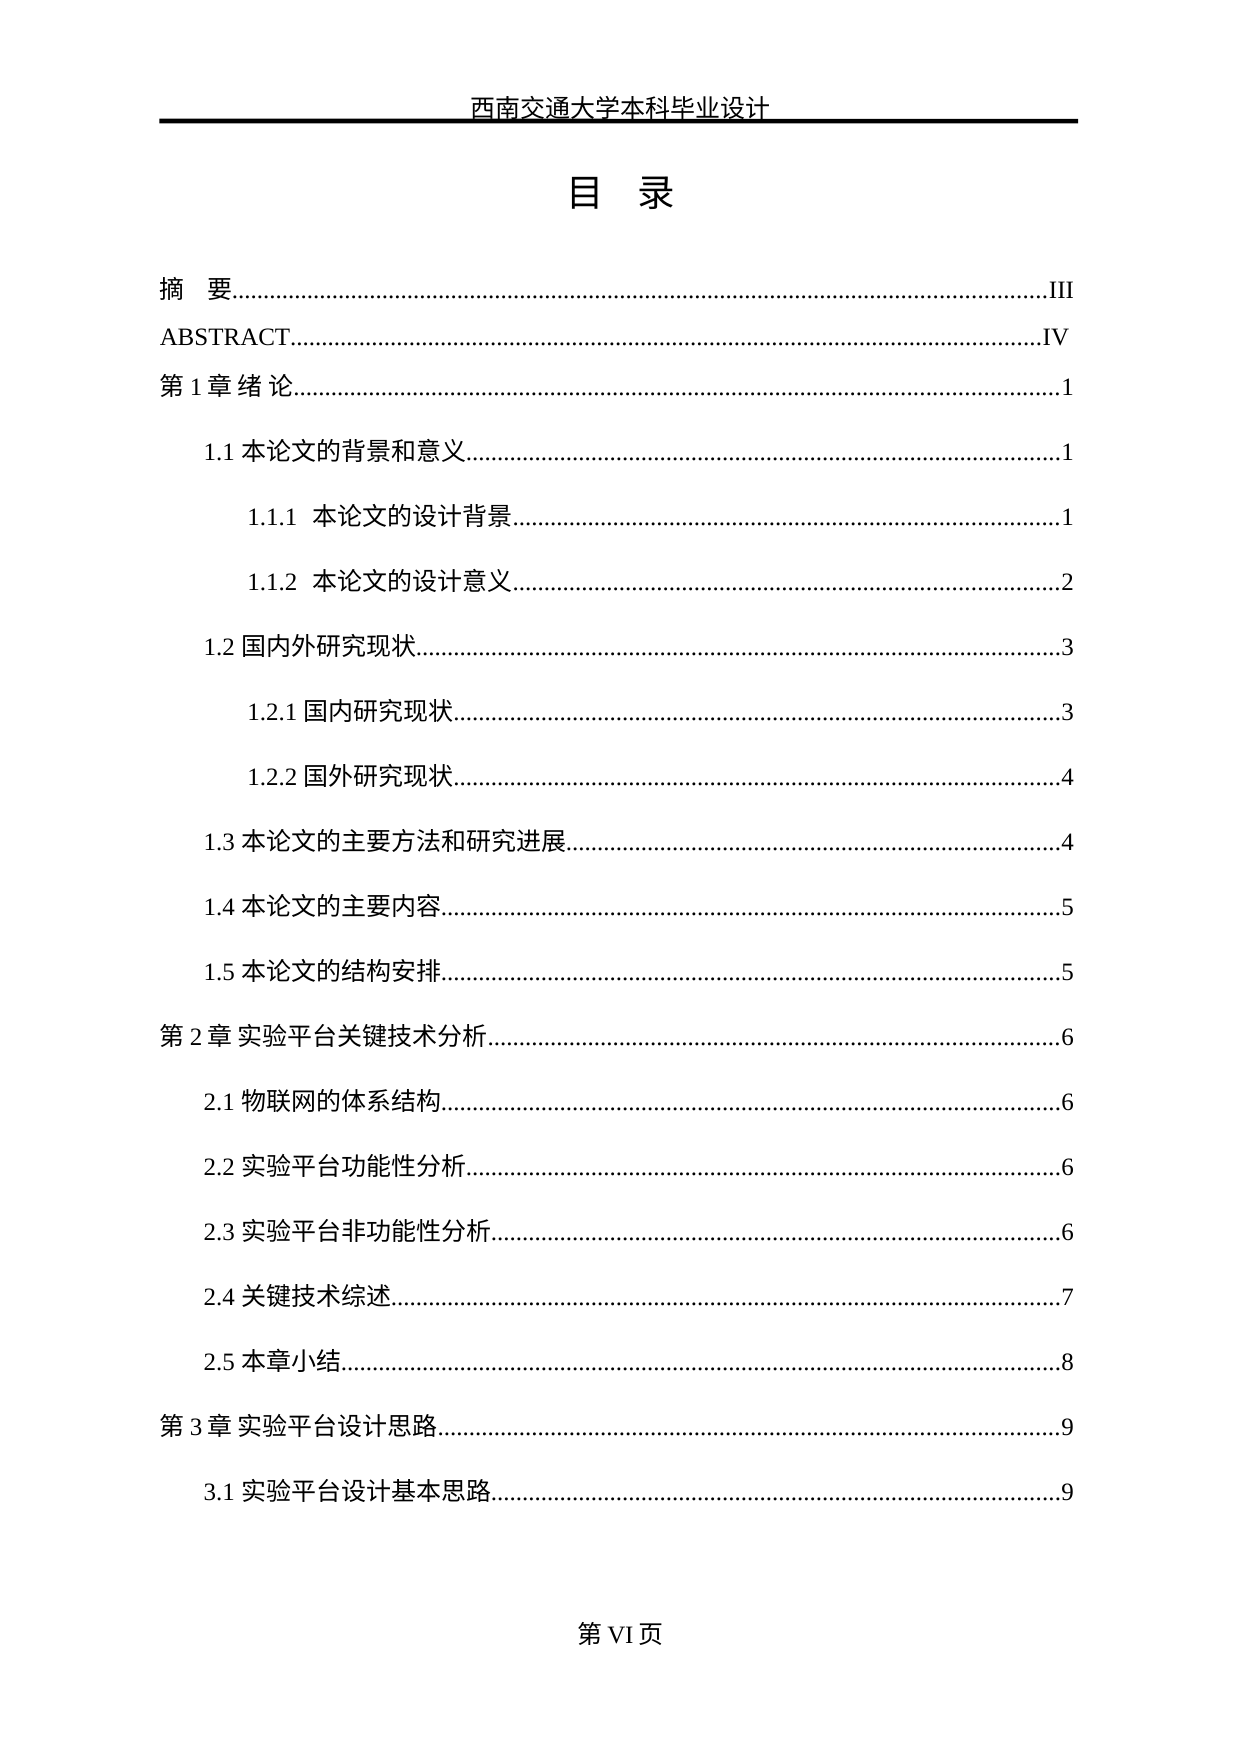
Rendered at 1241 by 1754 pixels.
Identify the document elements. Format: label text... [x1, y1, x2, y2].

text 1.2.2 国外研究现状 4 [247, 742, 1081, 807]
text 1.1 本论文的背景和意义 1 [203, 417, 1081, 482]
text 2.2 实验平台功能性分析 6 [203, 1132, 1081, 1197]
text 1.3 本论文的主要方法和研究进展 4 [203, 807, 1081, 872]
subtitle 目 录 [159, 157, 1081, 222]
text 2.3 实验平台非功能性分析 6 [203, 1197, 1081, 1262]
text 1.1.1 本论文的设计背景 1 [247, 482, 1081, 547]
text 2.1 物联网的体系结构 6 [203, 1067, 1081, 1132]
text 2.5 本章小结 8 [203, 1327, 1081, 1392]
text 第3章 实验平台设计思路 9 [159, 1392, 1081, 1457]
text 摘 要 III [159, 255, 1081, 320]
text 3.1 实验平台设计基本思路 9 [203, 1457, 1081, 1522]
text 第2章 实验平台关键技术分析 6 [159, 1002, 1081, 1067]
text 1.2 国内外研究现状 3 [203, 612, 1081, 677]
text 2.4 关键技术综述 7 [203, 1262, 1081, 1327]
text 1.1.2 本论文的设计意义 2 [247, 547, 1081, 612]
text 第1章 绪 论 1 [159, 352, 1081, 417]
text 1.4 本论文的主要内容 5 [203, 872, 1081, 937]
text 1.2.1 国内研究现状 3 [247, 677, 1081, 742]
text 1.5 本论文的结构安排 5 [203, 937, 1081, 1002]
text Abstract IV [159, 320, 1081, 352]
